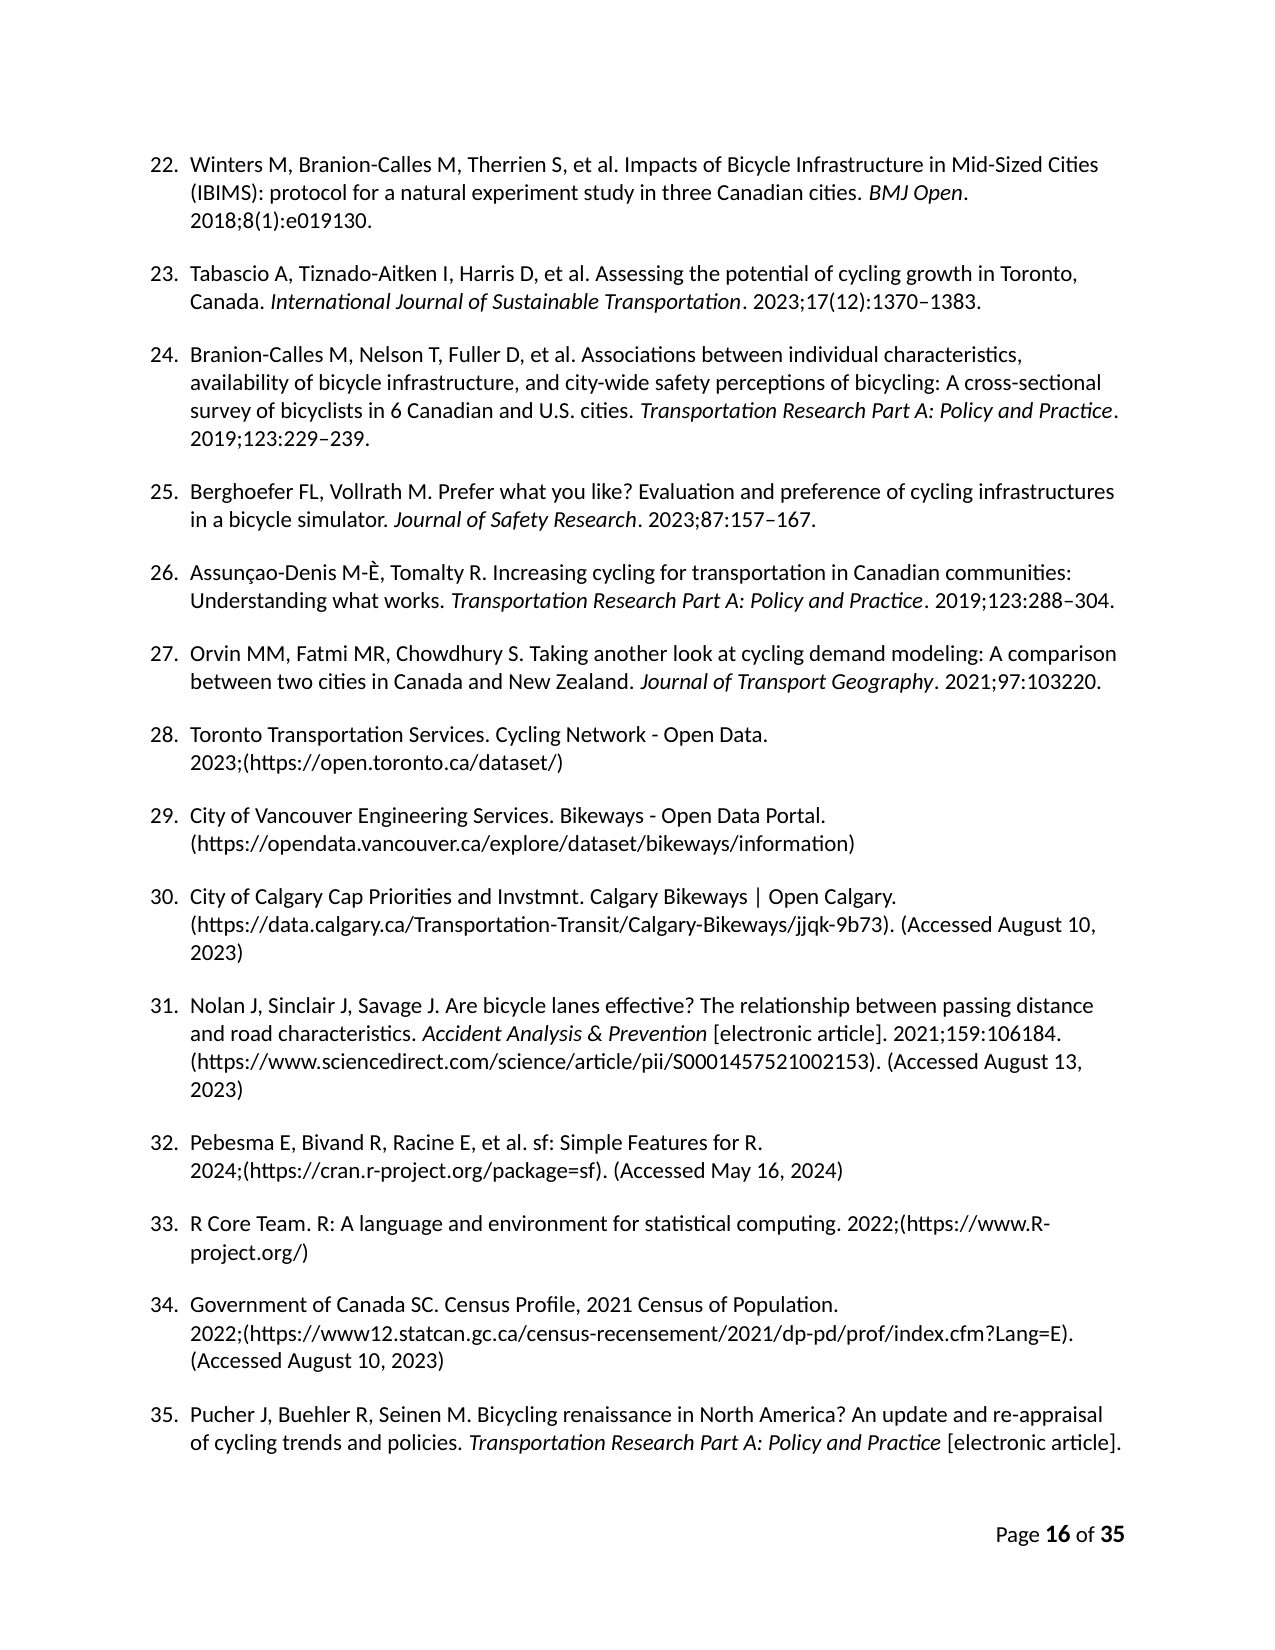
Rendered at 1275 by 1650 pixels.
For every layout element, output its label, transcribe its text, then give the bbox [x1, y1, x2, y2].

text 23. Tabascio A, Tiznado-Aitken I, Harris D, et al. Assessing the potential of cycling growth in Toronto, Canada. International Journal of Sustainable Transportation. 2023;17(12):1370–1383. [150, 259, 1125, 315]
text 27. Orvin MM, Fatmi MR, Chowdhury S. Taking another look at cycling demand modeling: A comparison between two cities in Canada and New Zealand. Journal of Transport Geography. 2021;97:103220. [150, 639, 1125, 695]
text 24. Branion-Calles M, Nelson T, Fuller D, et al. Associations between individual characteristics, availability of bicycle infrastructure, and city-wide safety perceptions of bicycling: A cross-sectional survey of bicyclists in 6 Canadian and U.S. cities. Transportation Research Part A: Policy and Practice. 2019;123:229–239. [150, 340, 1125, 452]
text 31. Nolan J, Sinclair J, Savage J. Are bicycle lanes effective? The relationship between passing distance and road characteristics. Accident Analysis & Prevention [electronic article]. 2021;159:106184. (https://www.sciencedirect.com/science/article/pii/S0001457521002153). (Accessed August 13, 2023) [150, 991, 1125, 1103]
text 25. Berghoefer FL, Vollrath M. Prefer what you like? Evaluation and preference of cycling infrastructures in a bicycle simulator. Journal of Safety Research. 2023;87:157–167. [150, 477, 1125, 533]
text 33. R Core Team. R: A language and environment for statistical computing. 2022;(https://www.R-project.org/) [150, 1209, 1125, 1266]
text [150, 1400, 1125, 1456]
text 34. Government of Canada SC. Census Profile, 2021 Census of Population. 2022;(https://www12.statcan.gc.ca/census-recensement/2021/dp-pd/prof/index.cfm?Lang=E). (Accessed August 10, 2023) [150, 1291, 1125, 1375]
text 22. Winters M, Branion-Calles M, Therrien S, et al. Impacts of Bicycle Infrastructure in Mid-Sized Cities (IBIMS): protocol for a natural experiment study in three Canadian cities. BMJ Open. 2018;8(1):e019130. [150, 150, 1125, 234]
text 29. City of Vancouver Engineering Services. Bikeways - Open Data Portal. (https://opendata.vancouver.ca/explore/dataset/bikeways/information) [150, 801, 1125, 857]
text 32. Pebesma E, Bivand R, Racine E, et al. sf: Simple Features for R. 2024;(https://cran.r-project.org/package=sf). (Accessed May 16, 2024) [150, 1128, 1125, 1184]
text 28. Toronto Transportation Services. Cycling Network - Open Data. 2023;(https://open.toronto.ca/dataset/) [150, 720, 1125, 776]
text 26. Assunçao-Denis M-È, Tomalty R. Increasing cycling for transportation in Canadian communities: Understanding what works. Transportation Research Part A: Policy and Practice. 2019;123:288–304. [150, 558, 1125, 614]
text 30. City of Calgary Cap Priorities and Invstmnt. Calgary Bikeways | Open Calgary. (https://data.calgary.ca/Transportation-Transit/Calgary-Bikeways/jjqk-9b73). (Accessed August 10, 2023) [150, 882, 1125, 966]
